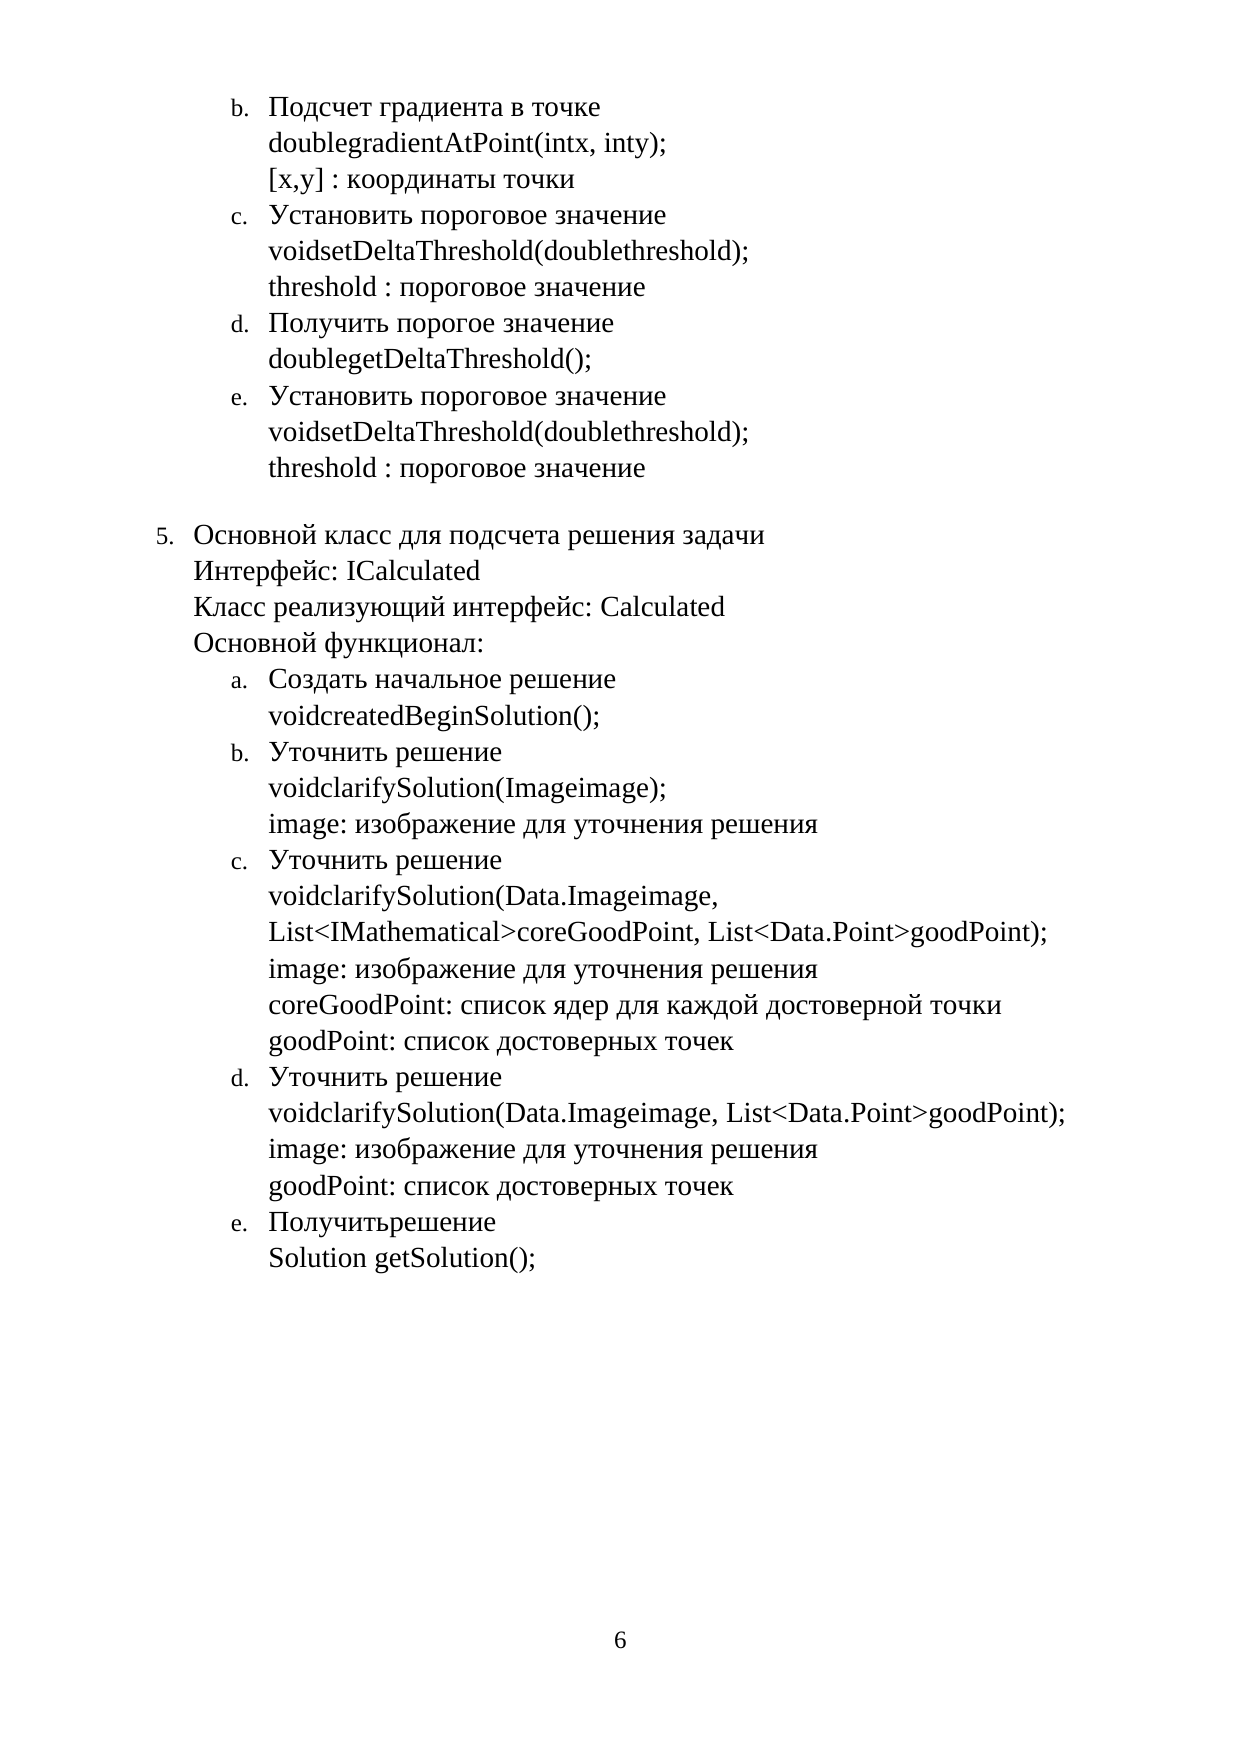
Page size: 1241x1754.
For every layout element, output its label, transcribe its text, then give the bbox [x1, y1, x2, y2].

list Создать начальное решение voidcreatedBeginSolution(); [231, 662, 1122, 731]
list Уточнить решение voidclarifySolution(Data.Imageimage, List<Data.Point>goodPoint); image: изображение для уточнения решения goodPoint: список достоверных точек [231, 1059, 1122, 1201]
list Установить пороговое значение voidsetDeltaThreshold(doublethreshold); threshold : пороговое значение [231, 197, 1122, 303]
list Основной класс для подсчета решения задачи Интерфейс: ICalculated Класс реализующий интерфейс: Calculated Основной функционал: [156, 517, 1122, 659]
list Уточнить решение voidclarifySolution(Data.Imageimage, List<IMathematical>coreGoodPoint, List<Data.Point>goodPoint); image: изображение для уточнения решения coreGoodPoint: список ядер для каждой достоверной точки goodPoint: список достоверных точек [231, 842, 1122, 1057]
list Уточнить решение voidclarifySolution(Imageimage); image: изображение для уточнения решения [231, 734, 1122, 840]
list Получитьрешение Solution getSolution(); [231, 1204, 1122, 1273]
list Установить пороговое значение voidsetDeltaThreshold(doublethreshold); threshold : пороговое значение [231, 378, 1122, 515]
list Получить порогое значение doublegetDeltaThreshold(); [231, 306, 1122, 375]
list Подсчет градиента в точке doublegradientAtPoint(intx, inty); [x,y] : координаты точки [231, 89, 1122, 194]
